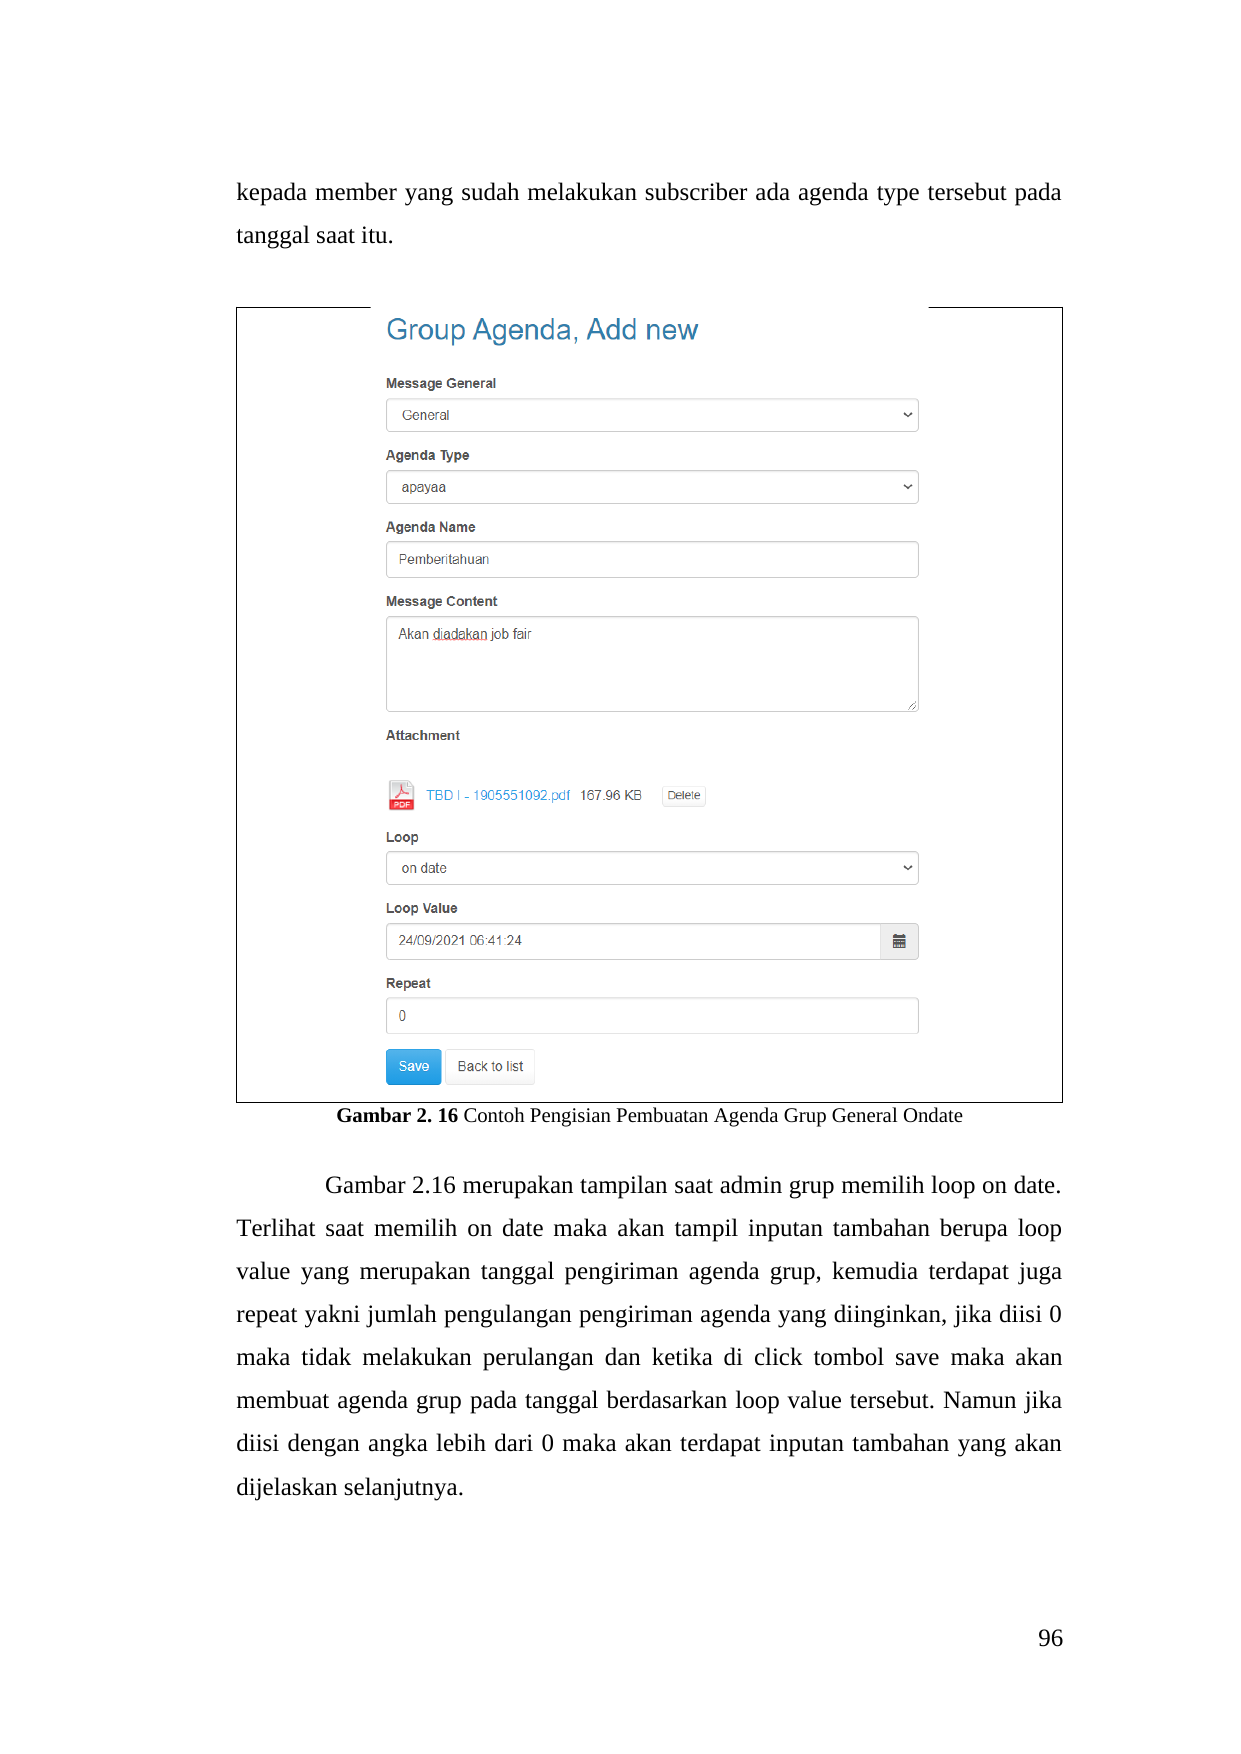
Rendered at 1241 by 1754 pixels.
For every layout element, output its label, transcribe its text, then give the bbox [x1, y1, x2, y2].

picture [370, 307, 929, 1088]
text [236, 177, 1063, 249]
text Gambar 2.16 merupakan tampilan saat admin grup memilih loop on date. Terlihat saat memilih on date maka akan tampil inputan tambahan berupa loop value yang merupakan tanggal pengiriman agenda grup, kemudia terdapat juga repeat yakni jumlah pengulangan pengiriman agenda yang diinginkan, jika diisi 0 maka tidak melakukan perulangan dan ketika di click tombol save maka akan membuat agenda grup pada tanggal berdasarkan loop value tersebut. Namun jika diisi dengan angka lebih dari 0 maka akan terdapat inputan tambahan yang akan dijelaskan selanjutnya. [236, 1170, 1063, 1500]
table_header [237, 308, 1062, 1102]
text Gambar 2. 16 Contoh Pengisian Pembuatan Agenda Grup General Ondate [236, 1103, 1063, 1127]
